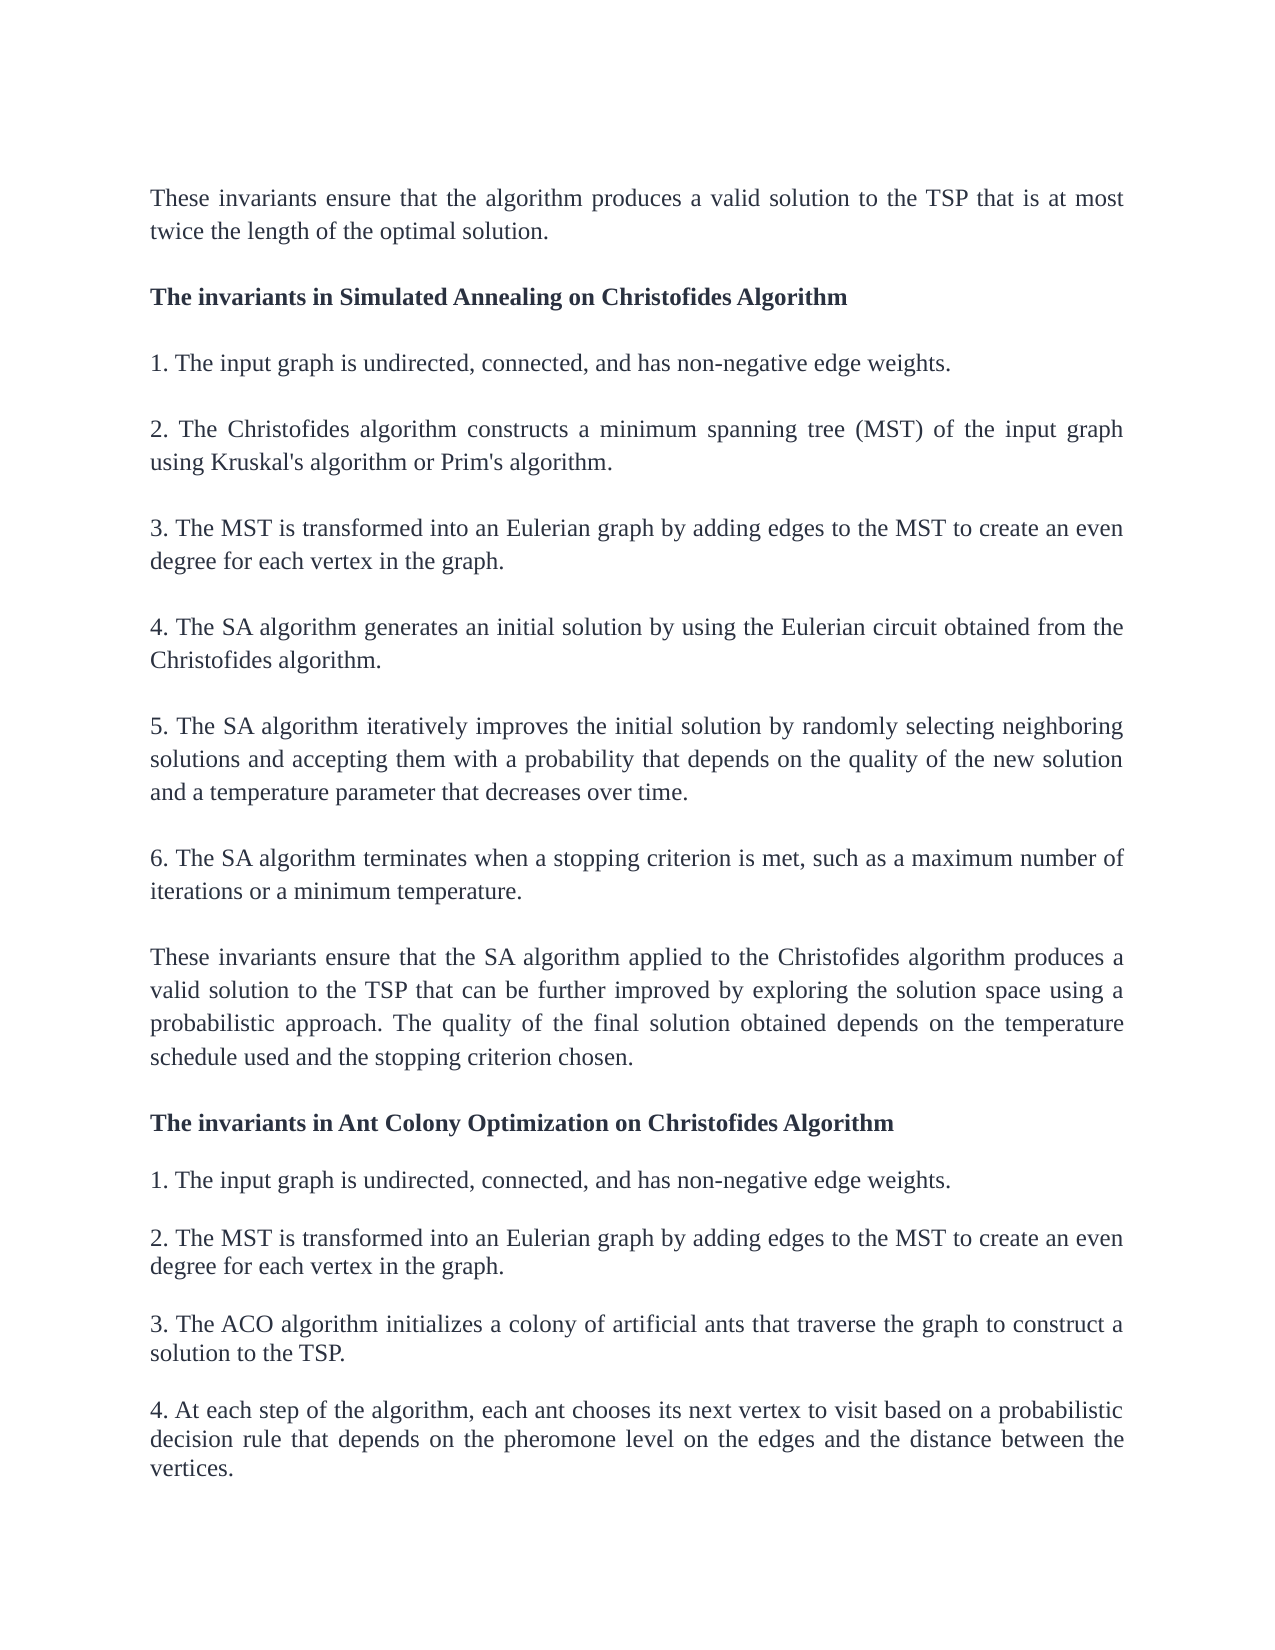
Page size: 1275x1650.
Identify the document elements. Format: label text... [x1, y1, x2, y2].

text The invariants in Ant Colony Optimization on Christofides Algorithm [150, 1108, 1125, 1136]
text 3. The MST is transformed into an Eulerian graph by adding edges to the MST to create an even degree for each vertex in the graph. [150, 513, 1125, 575]
text The invariants in Simulated Annealing on Christofides Algorithm [150, 282, 1125, 311]
text These invariants ensure that the algorithm produces a valid solution to the TSP that is at most twice the length of the optimal solution. [150, 183, 1125, 245]
text 5. The SA algorithm iteratively improves the initial solution by randomly selecting neighboring solutions and accepting them with a probability that depends on the quality of the new solution and a temperature parameter that decreases over time. [150, 711, 1125, 806]
text These invariants ensure that the SA algorithm applied to the Christofides algorithm produces a valid solution to the TSP that can be further improved by exploring the solution space using a probabilistic approach. The quality of the final solution obtained depends on the temperature schedule used and the stopping criterion chosen. [150, 942, 1125, 1070]
text 2. The MST is transformed into an Eulerian graph by adding edges to the MST to create an even degree for each vertex in the graph. [150, 1223, 1125, 1280]
text 1. The input graph is undirected, connected, and has non-negative edge weights. [150, 1165, 1125, 1194]
text 1. The input graph is undirected, connected, and has non-negative edge weights. [150, 348, 1125, 377]
text 4. At each step of the algorithm, each ant chooses its next vertex to visit based on a probabilistic decision rule that depends on the pheromone level on the edges and the distance between the vertices. [150, 1395, 1125, 1481]
text 4. The SA algorithm generates an initial solution by using the Eulerian circuit obtained from the Christofides algorithm. [150, 612, 1125, 674]
text 2. The Christofides algorithm constructs a minimum spanning tree (MST) of the input graph using Kruskal's algorithm or Prim's algorithm. [150, 414, 1125, 476]
text 6. The SA algorithm terminates when a stopping criterion is met, such as a maximum number of iterations or a minimum temperature. [150, 843, 1125, 905]
text 3. The ACO algorithm initializes a colony of artificial ants that traverse the graph to construct a solution to the TSP. [150, 1309, 1125, 1366]
